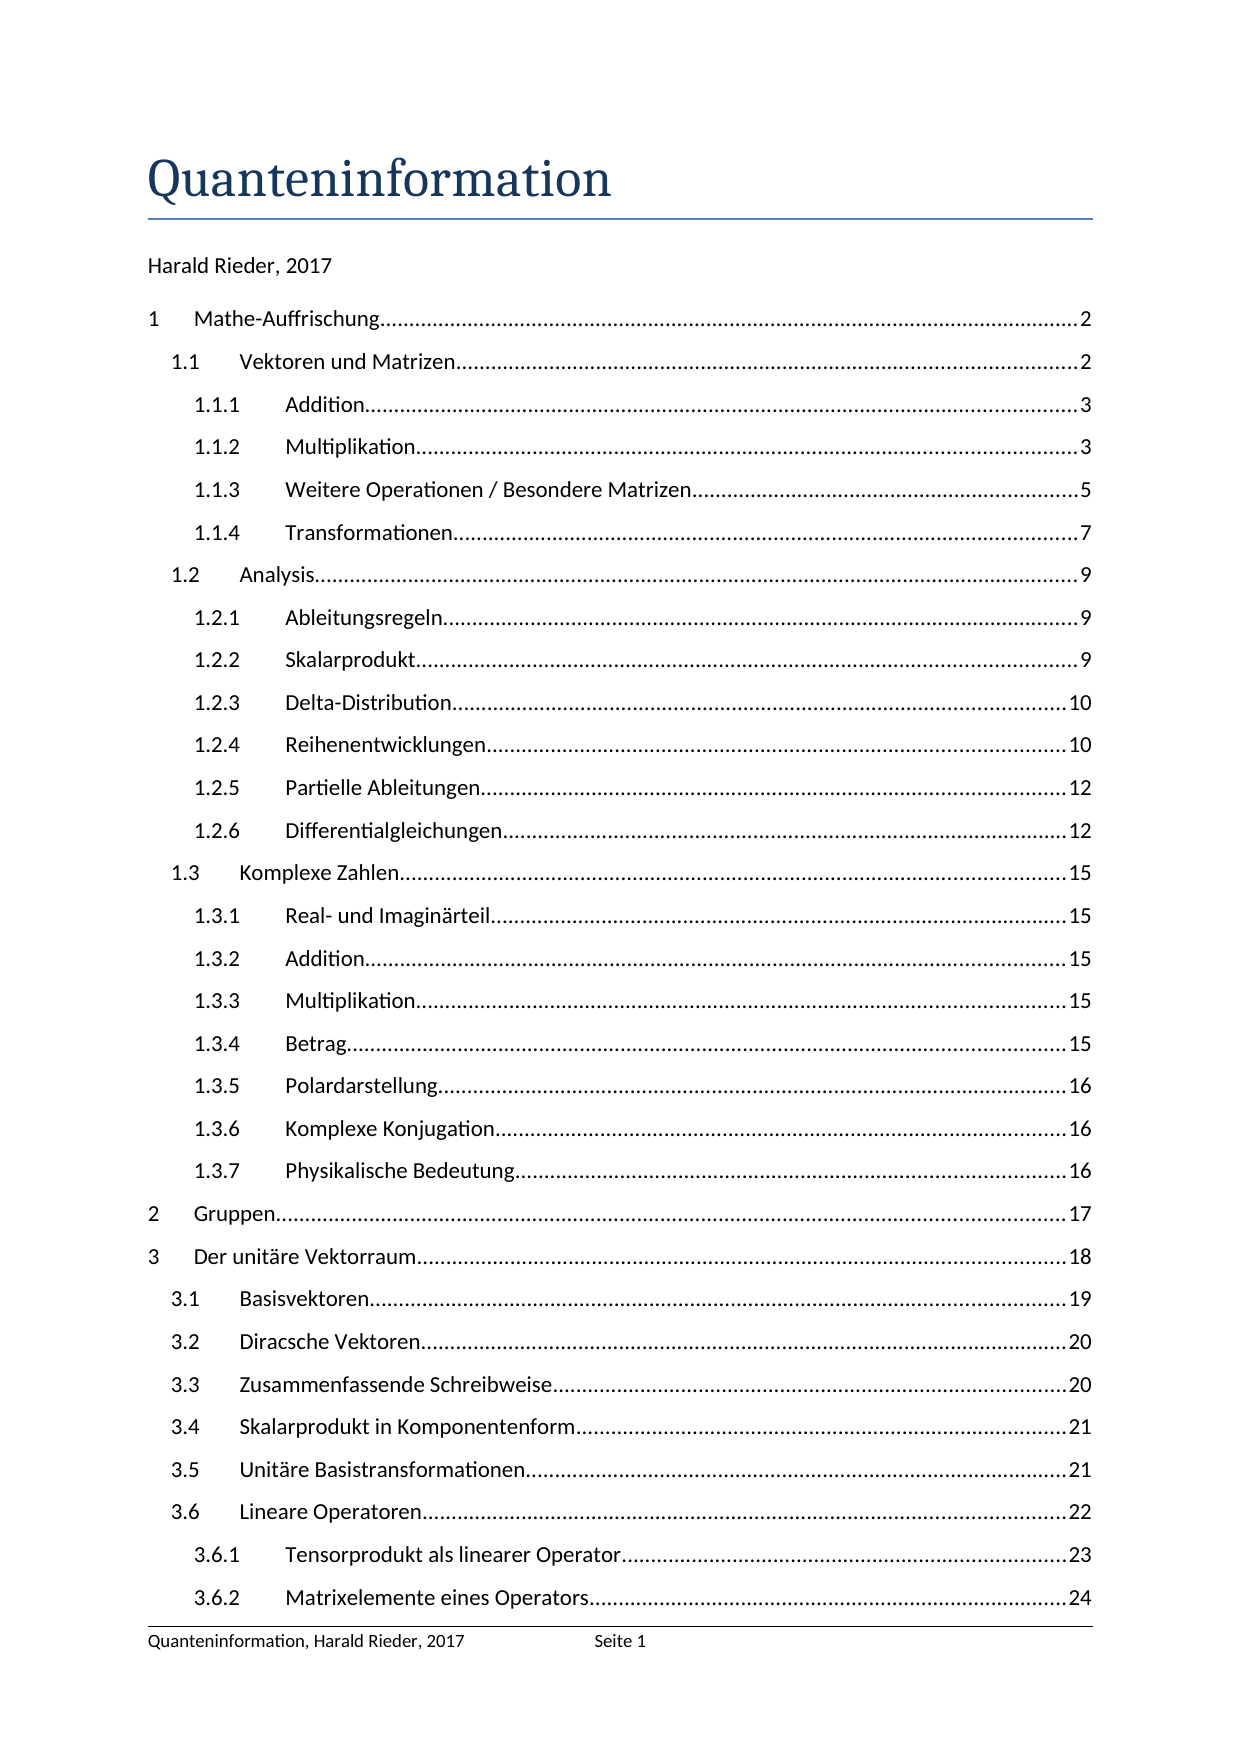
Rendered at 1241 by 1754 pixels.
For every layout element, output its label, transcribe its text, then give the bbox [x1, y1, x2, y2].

title Quanteninformation [148, 148, 1093, 218]
text Harald Rieder, 2017 [148, 252, 1093, 279]
